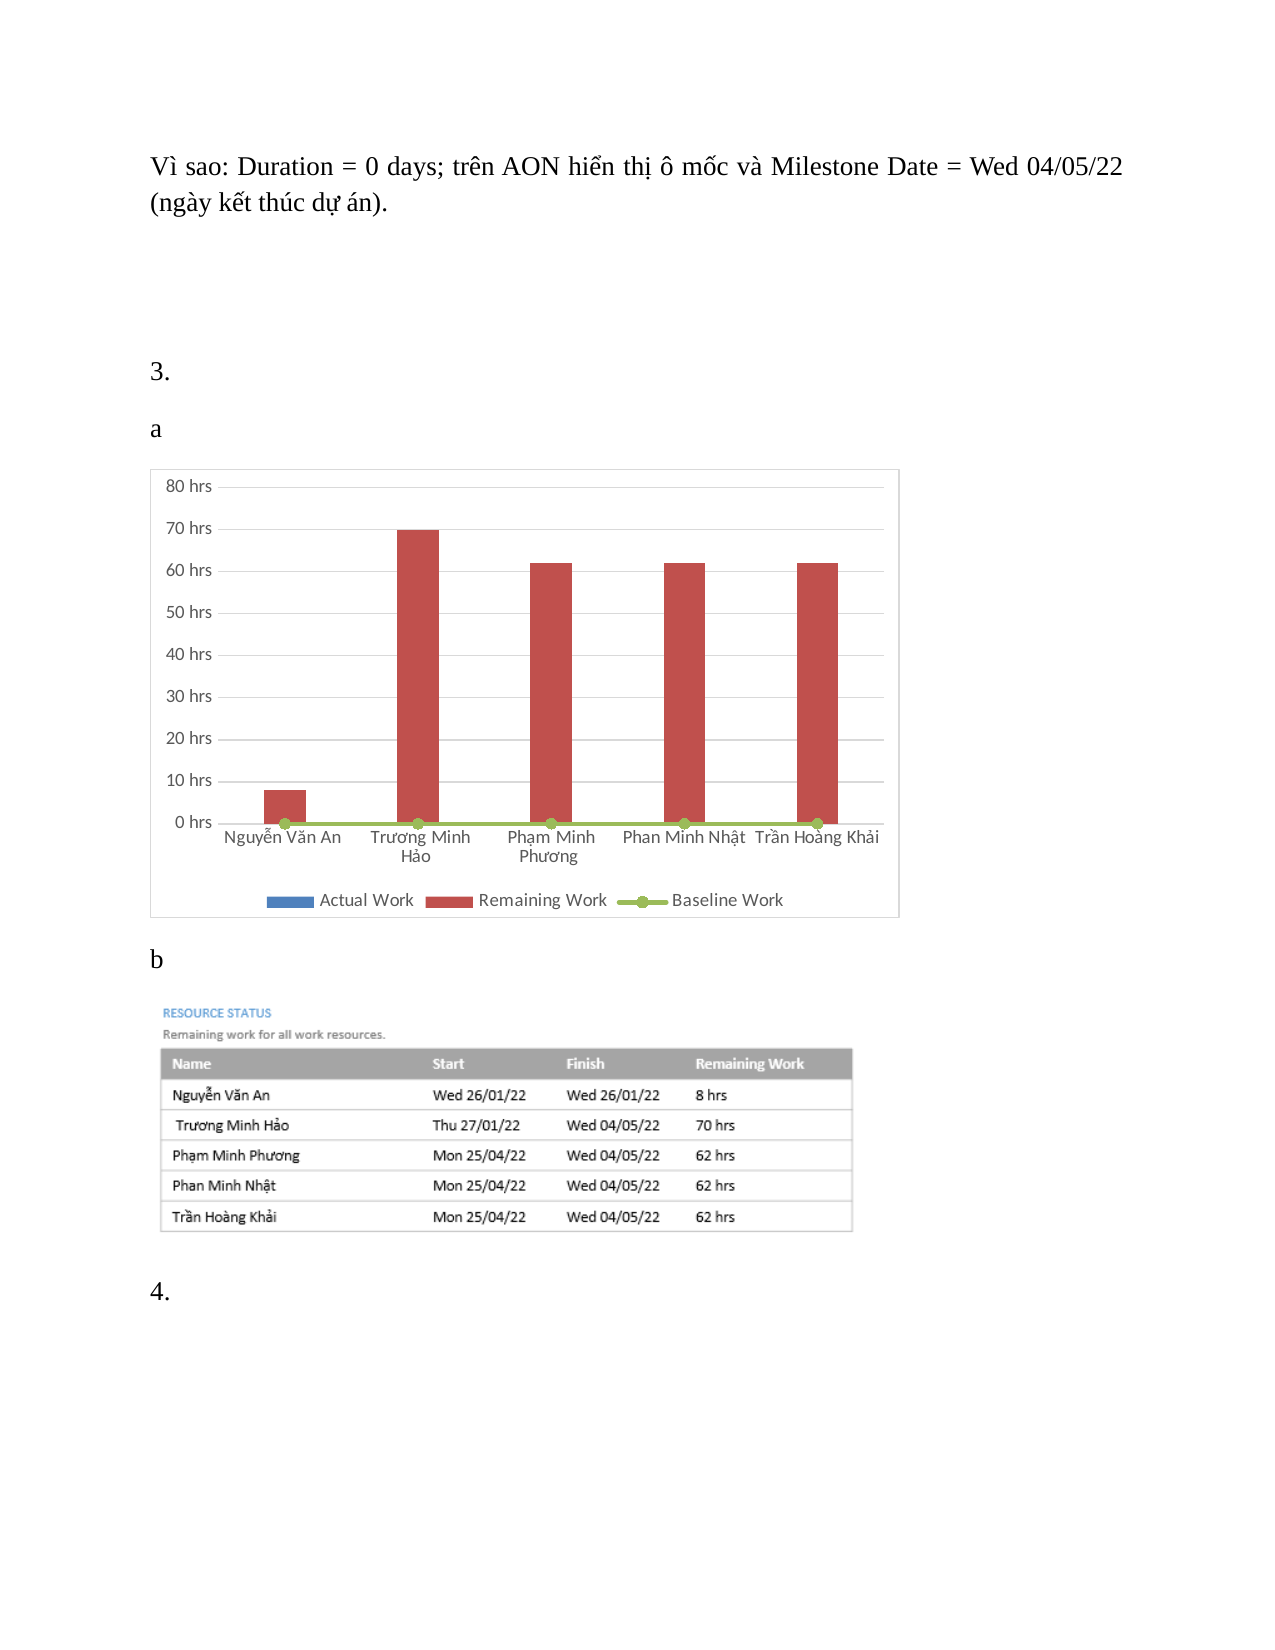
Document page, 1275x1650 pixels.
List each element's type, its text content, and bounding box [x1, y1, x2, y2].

text 4. [150, 1275, 1125, 1306]
text 3. [150, 355, 1125, 387]
text Vì sao: Duration = 0 days; trên AON hiển thị ô mốc và Milestone Date = Wed 04/05/22 (ngày kết thúc dự án). [150, 150, 1125, 217]
text a [150, 412, 1125, 443]
picture [150, 1000, 865, 1251]
text b [150, 943, 1125, 975]
